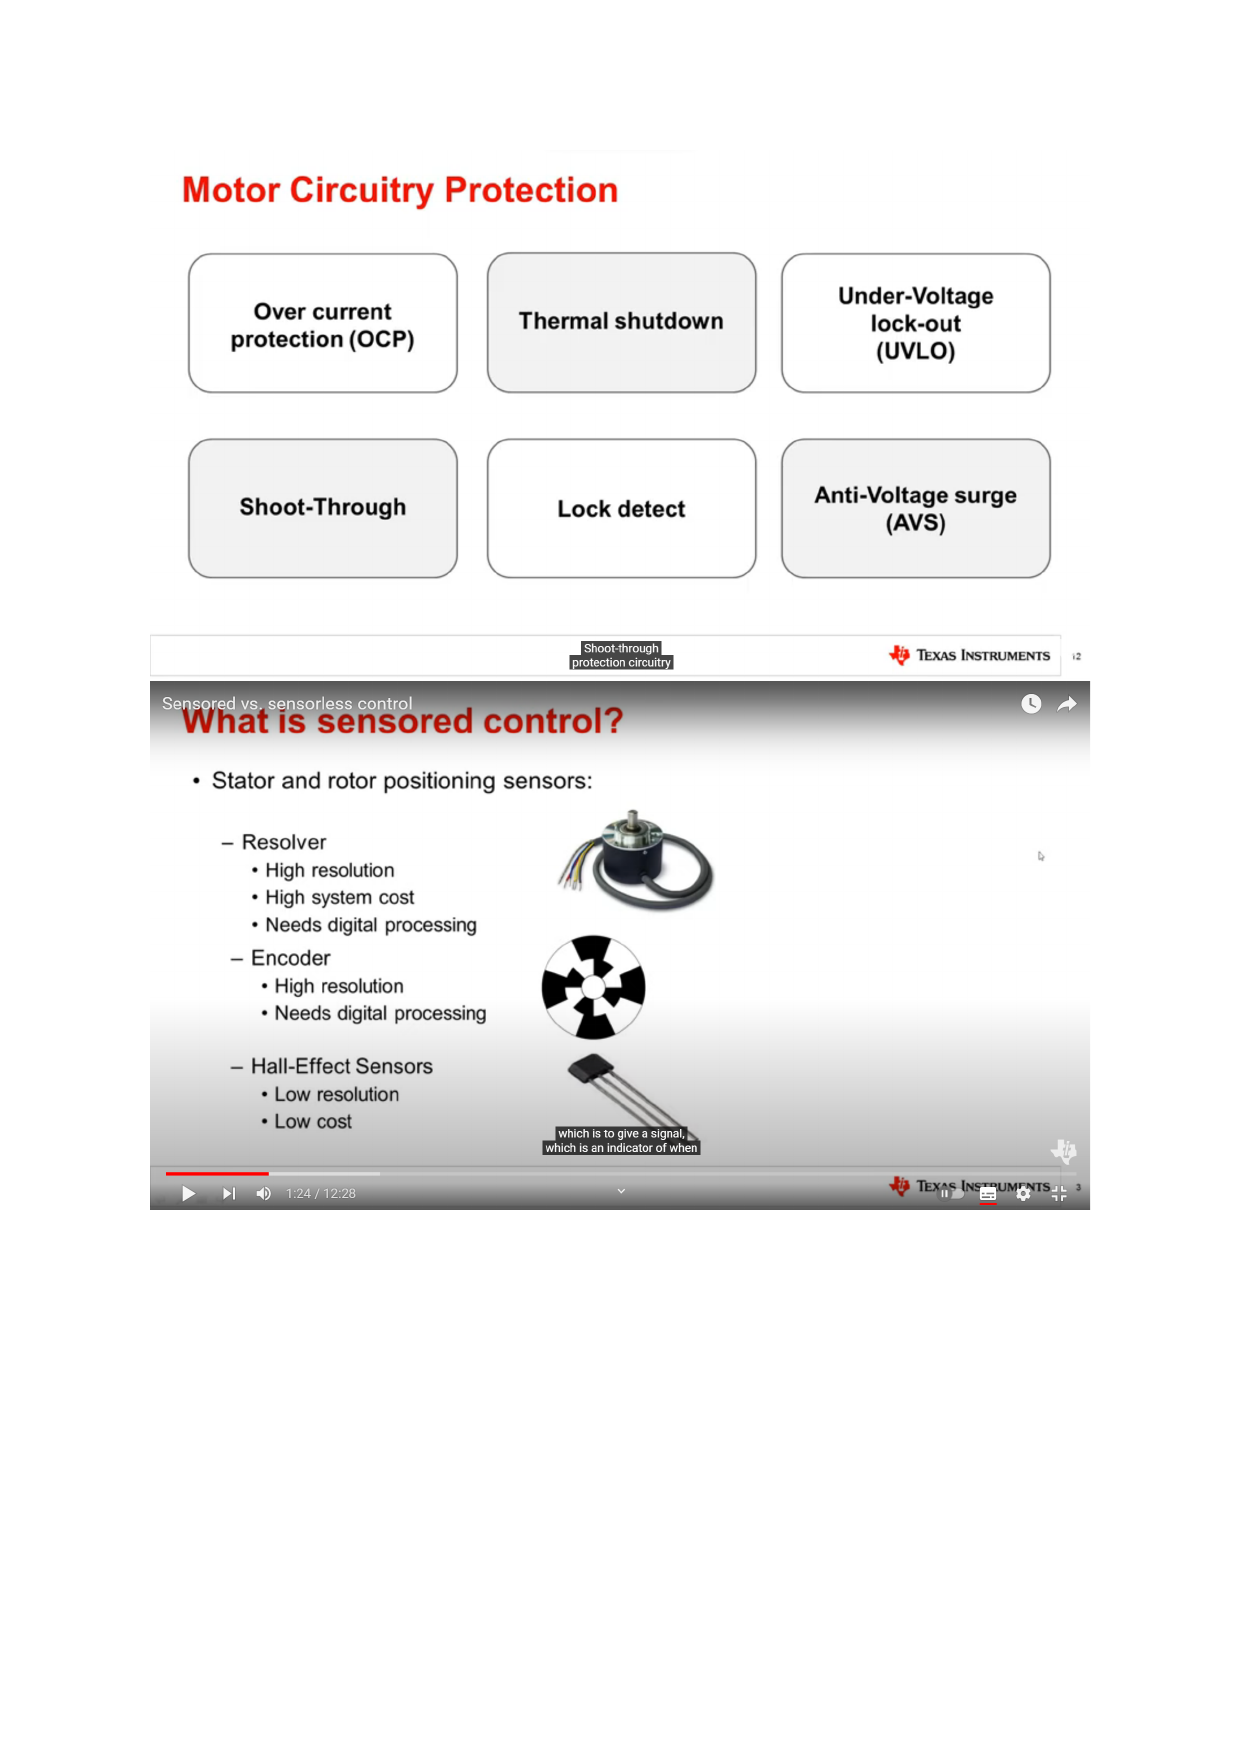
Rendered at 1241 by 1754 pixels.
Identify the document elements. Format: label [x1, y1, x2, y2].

picture [150, 150, 1091, 679]
picture [150, 681, 1091, 1210]
